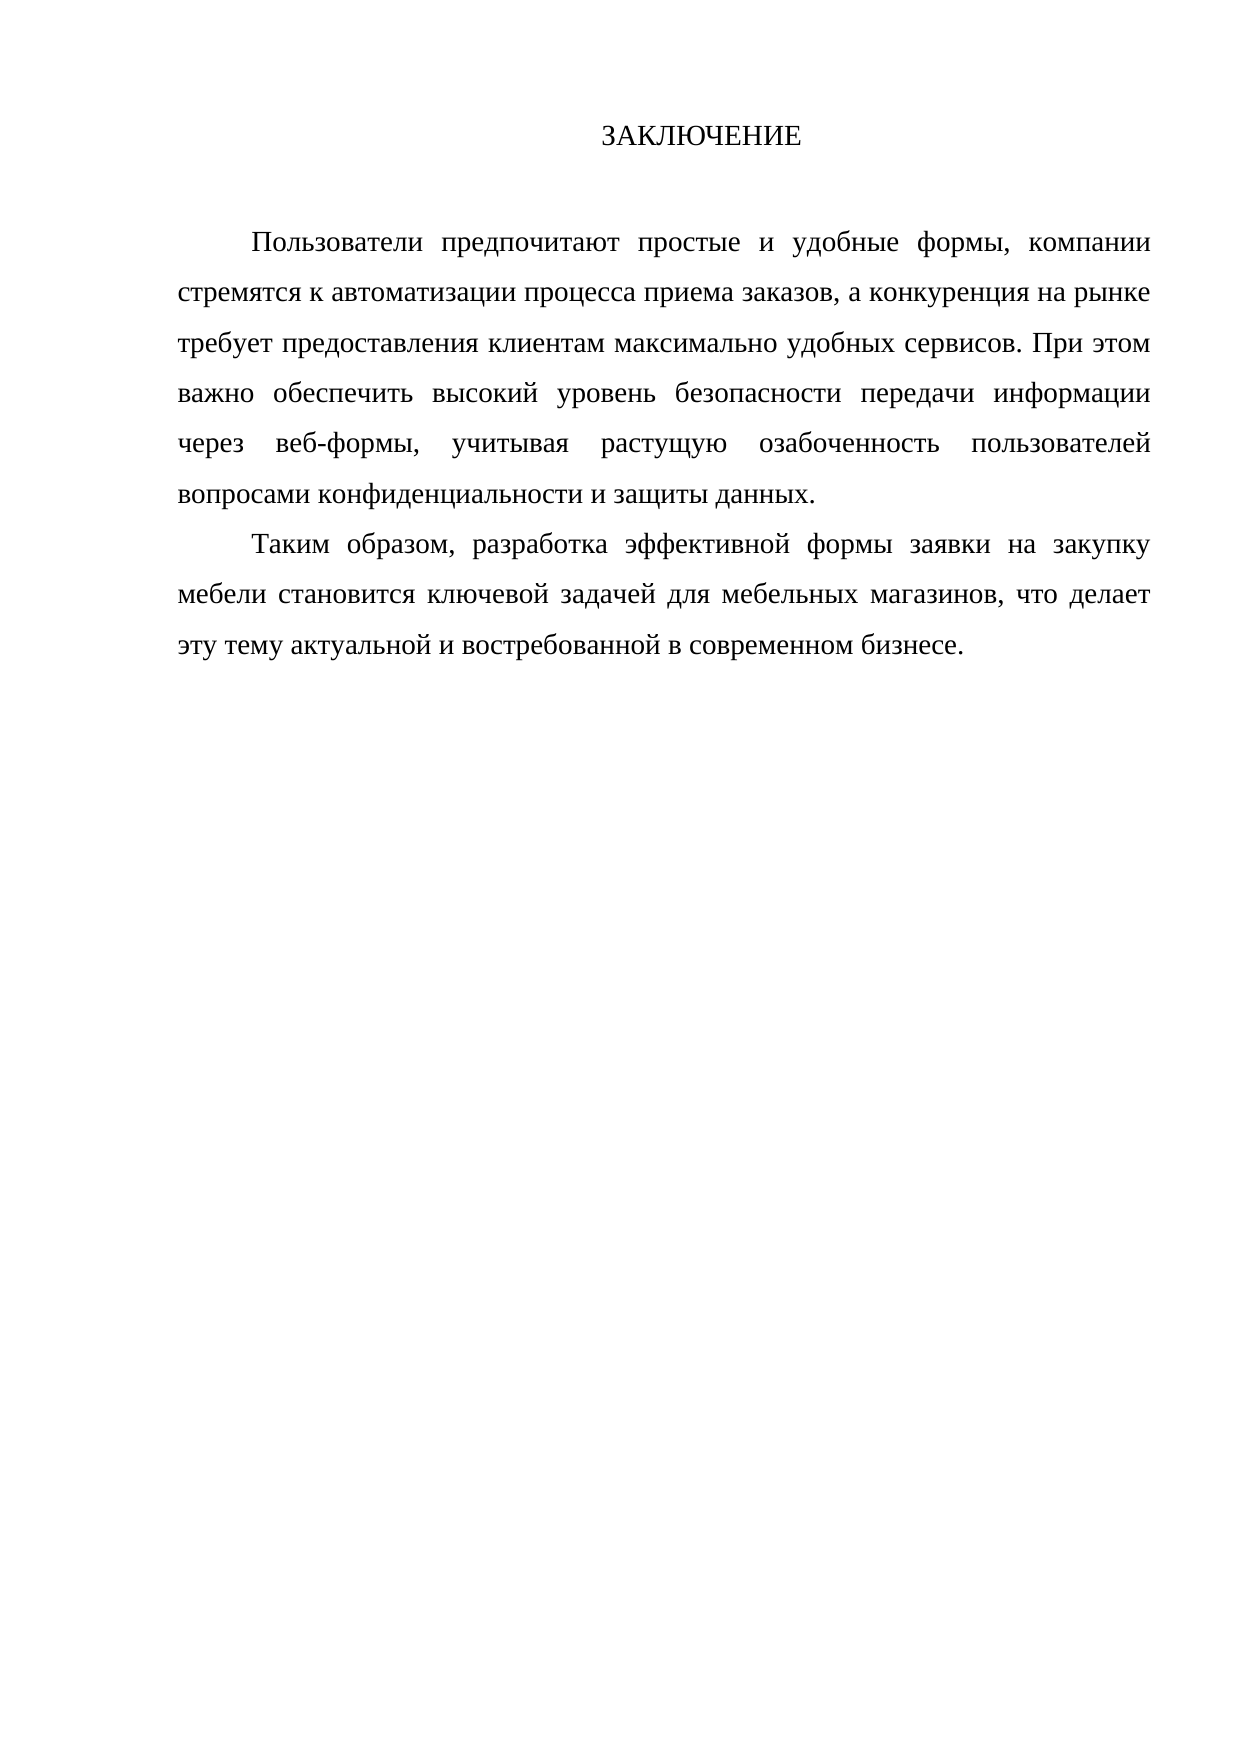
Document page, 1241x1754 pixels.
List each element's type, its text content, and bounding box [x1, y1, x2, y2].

text Пользователи предпочитают простые и удобные формы, компании стремятся к автоматизации процесса приема заказов, а конкуренция на рынке требует предоставления клиентам максимально удобных сервисов. При этом важно обеспечить высокий уровень безопасности передачи информации через веб-формы, учитывая растущую озабоченность пользователей вопросами конфиденциальности и защиты данных. [177, 224, 1152, 509]
subtitle ЗАКЛЮЧЕНИЕ [177, 118, 1152, 152]
text Таким образом, разработка эффективной формы заявки на закупку мебели становится ключевой задачей для мебельных магазинов, что делает эту тему актуальной и востребованной в современном бизнесе. [177, 526, 1152, 660]
